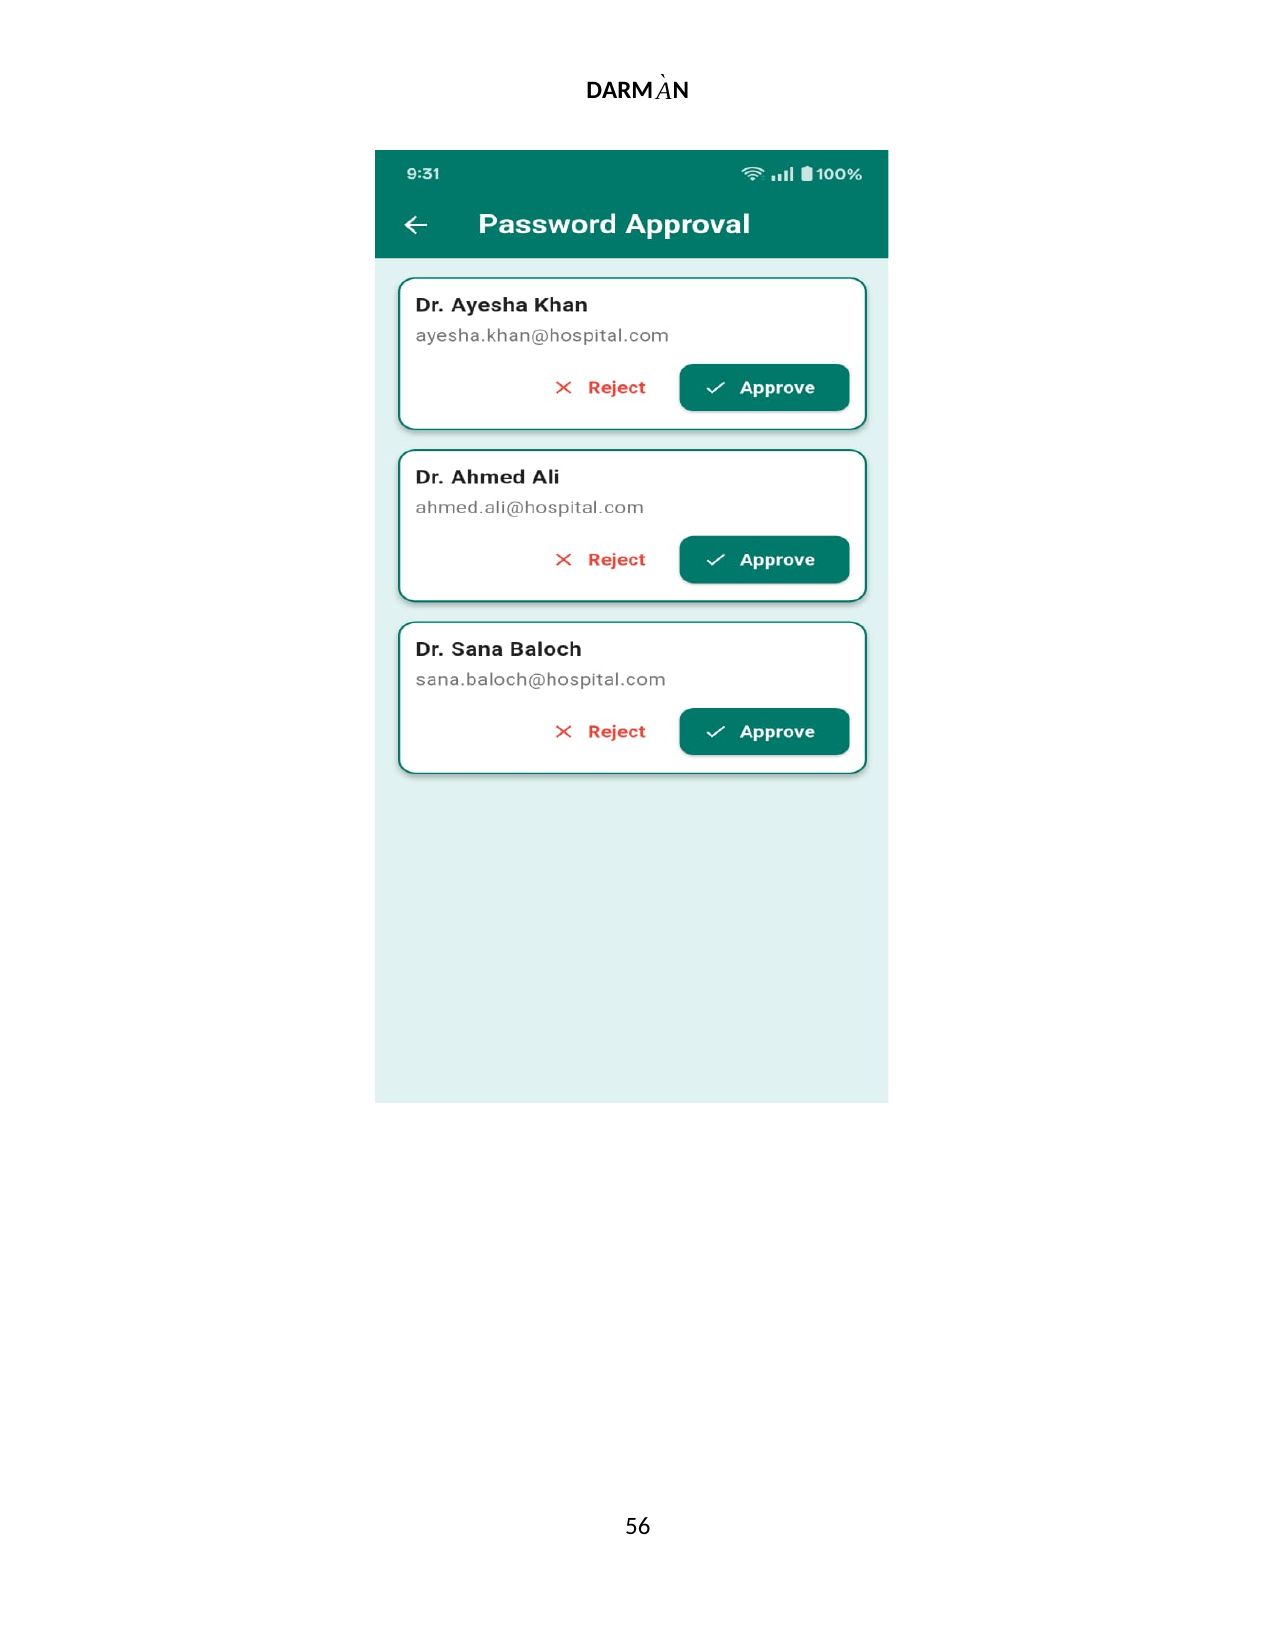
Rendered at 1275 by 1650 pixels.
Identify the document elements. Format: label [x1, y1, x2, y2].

picture [375, 150, 889, 1103]
